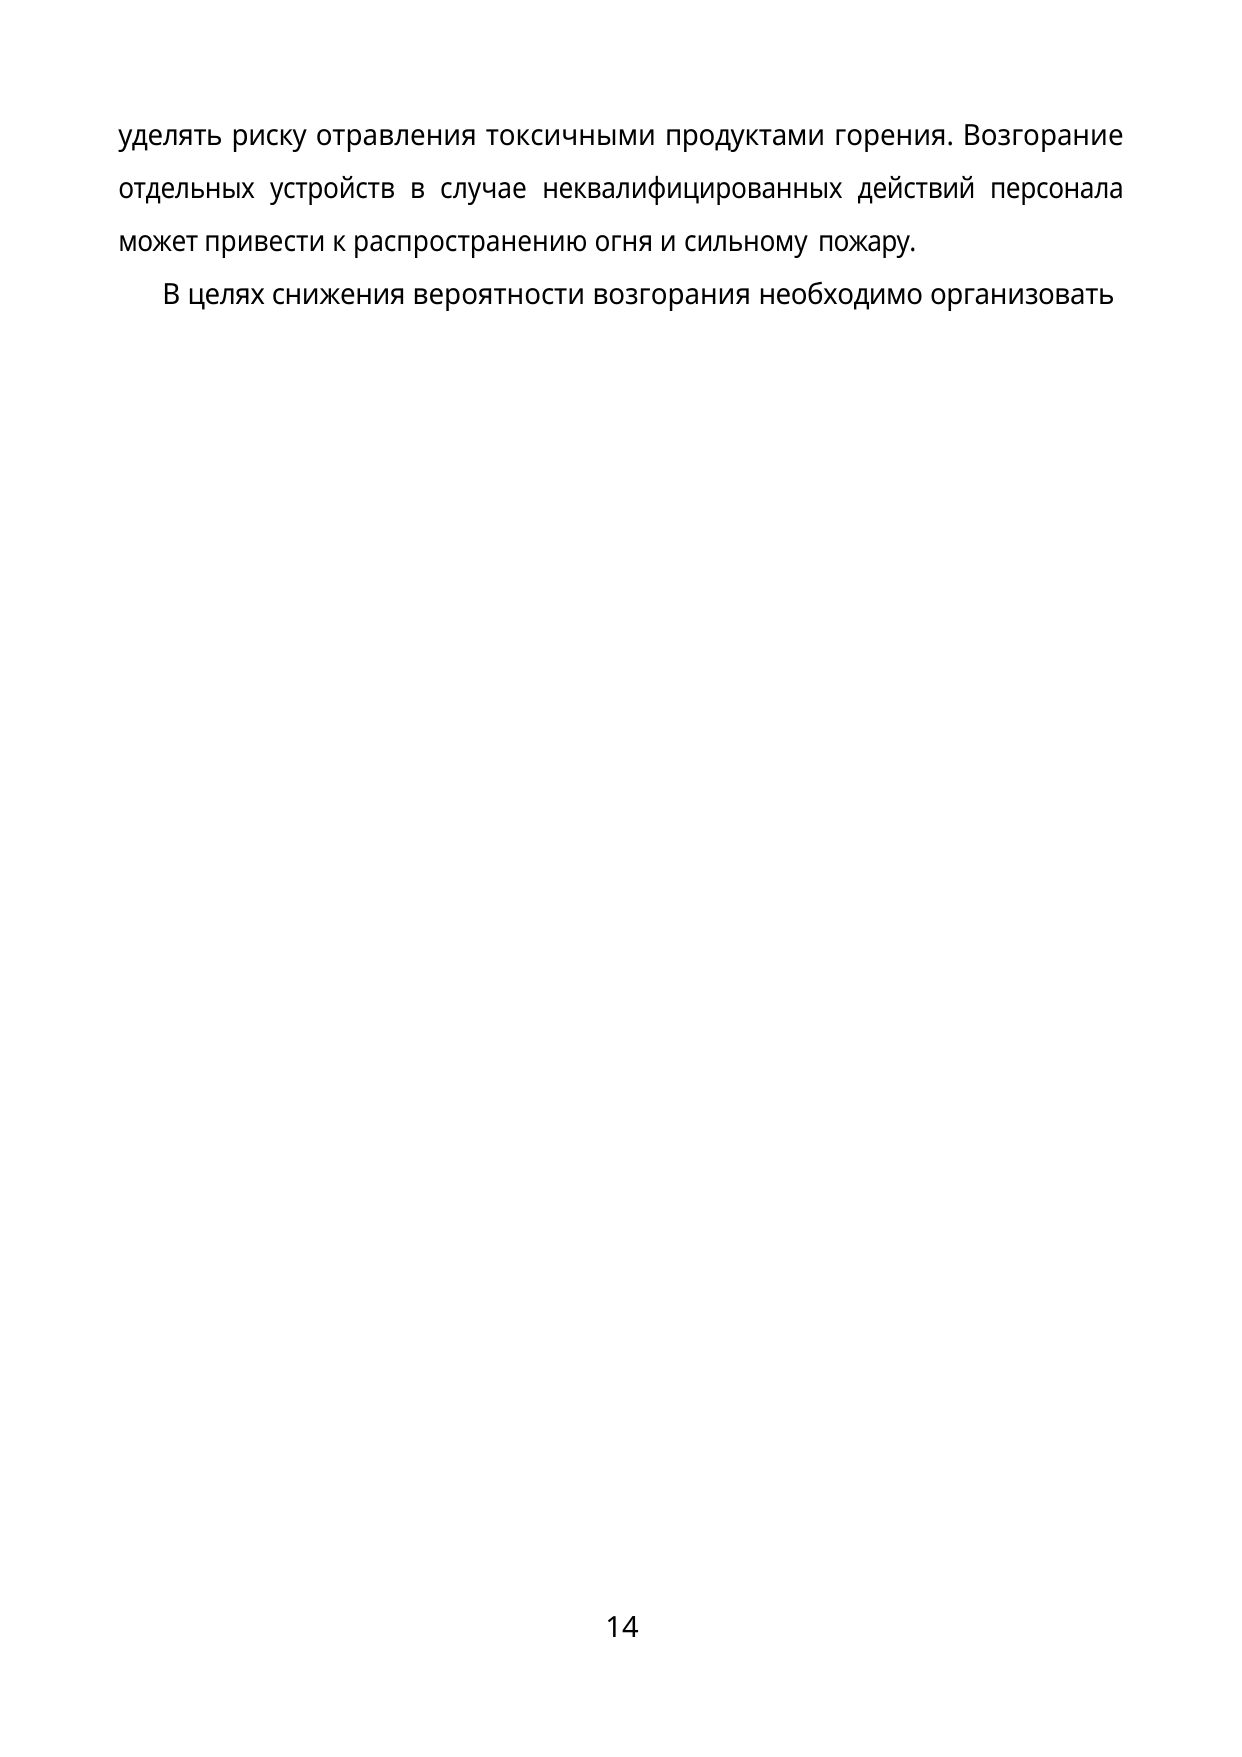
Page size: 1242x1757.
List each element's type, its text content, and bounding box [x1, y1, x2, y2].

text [118, 114, 1124, 260]
text В целях снижения вероятности возгорания необходимо организовать [162, 273, 1135, 313]
